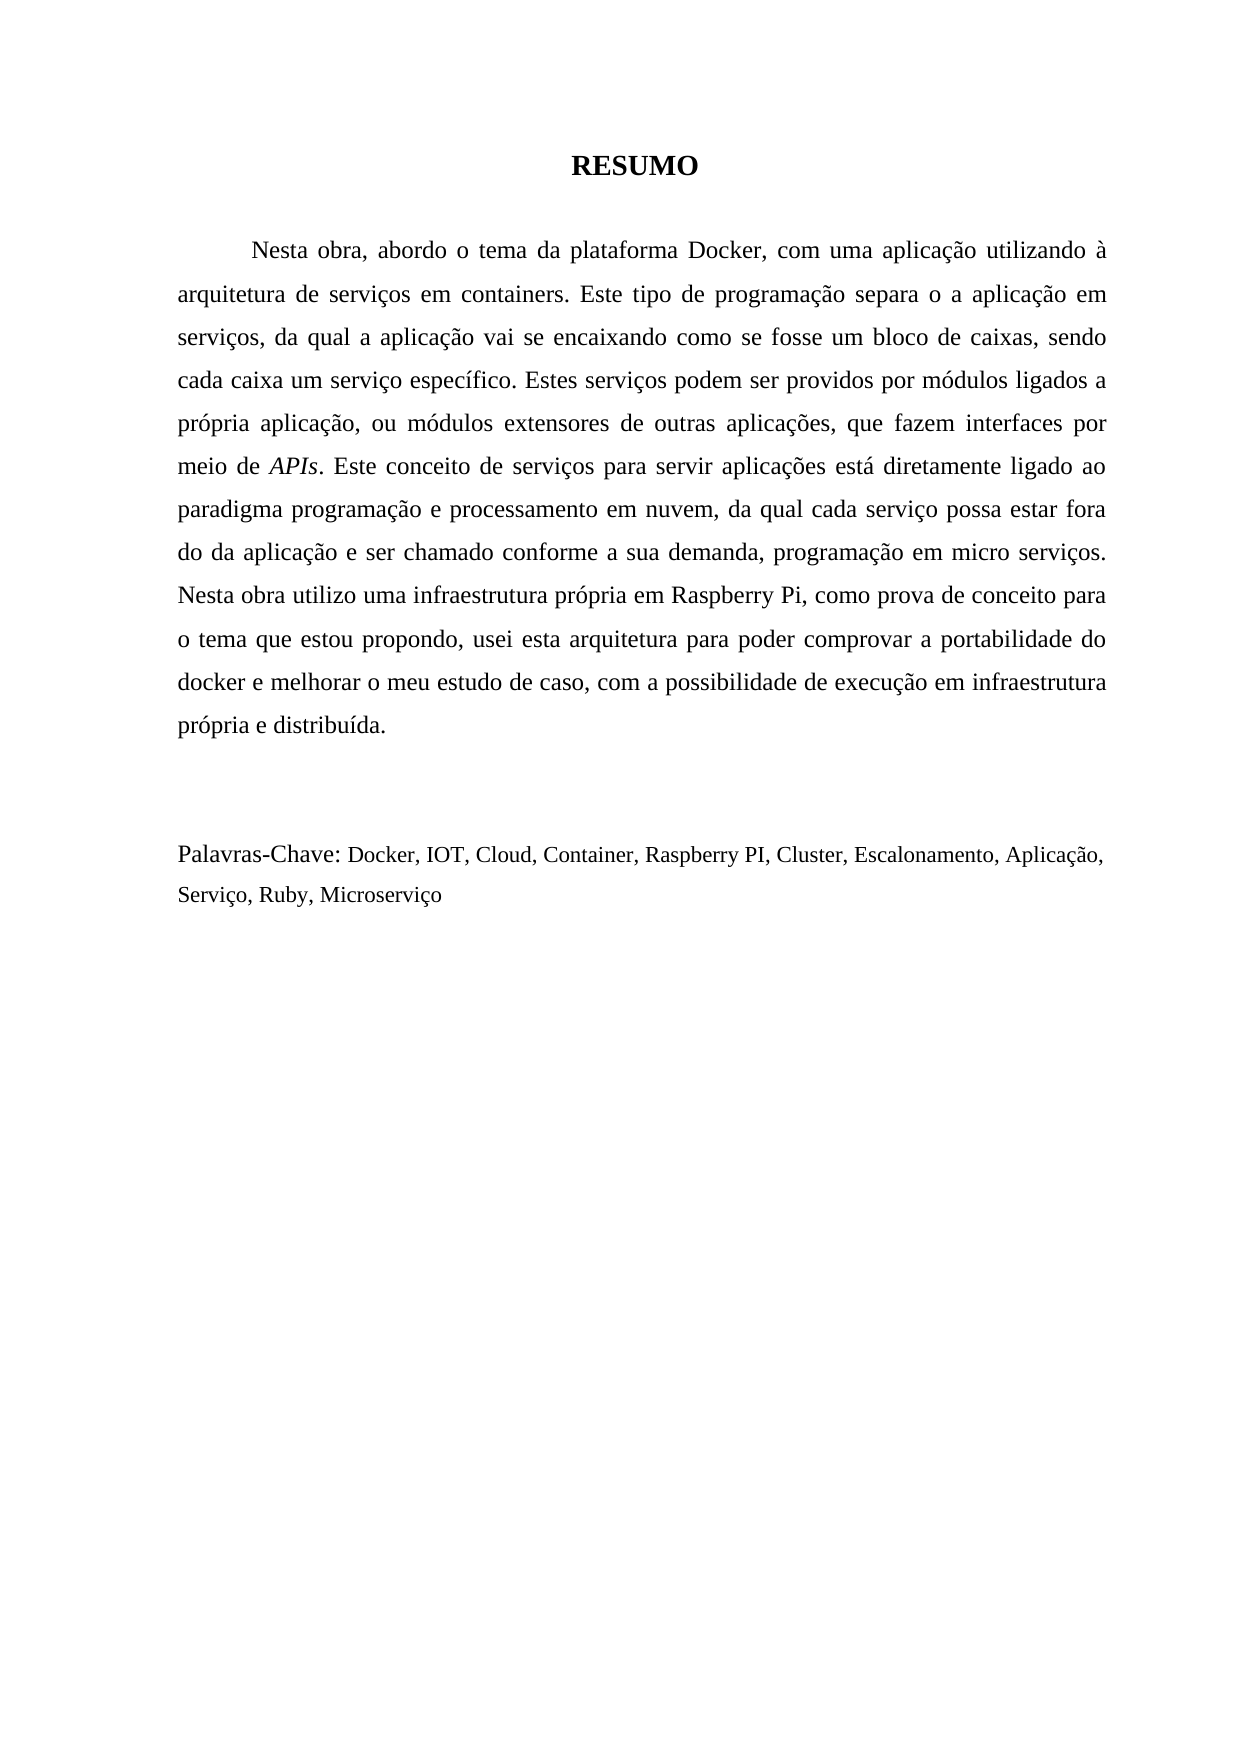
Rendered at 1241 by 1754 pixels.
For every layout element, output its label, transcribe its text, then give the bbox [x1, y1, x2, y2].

text Nesta obra, abordo o tema da plataforma Docker, com uma aplicação utilizando à arquitetura de serviços em containers. Este tipo de programação separa o a aplicação em serviços, da qual a aplicação vai se encaixando como se fosse um bloco de caixas, sendo cada caixa um serviço específico. Estes serviços podem ser providos por módulos ligados a própria aplicação, ou módulos extensores de outras aplicações, que fazem interfaces por meio de APIs. Este conceito de serviços para servir aplicações está diretamente ligado ao paradigma programação e processamento em nuvem, da qual cada serviço possa estar fora do da aplicação e ser chamado conforme a sua demanda, programação em micro serviços. Nesta obra utilizo uma infraestrutura própria em Raspberry Pi, como prova de conceito para o tema que estou propondo, usei esta arquitetura para poder comprovar a portabilidade do docker e melhorar o meu estudo de caso, com a possibilidade de execução em infraestrutura própria e distribuída. [177, 236, 1107, 739]
text RESUMO [162, 148, 1107, 181]
text Palavras-Chave: Docker, IOT, Cloud, Container, Raspberry PI, Cluster, Escalonamento, Aplicação, Serviço, Ruby, Microserviço [177, 839, 1107, 907]
